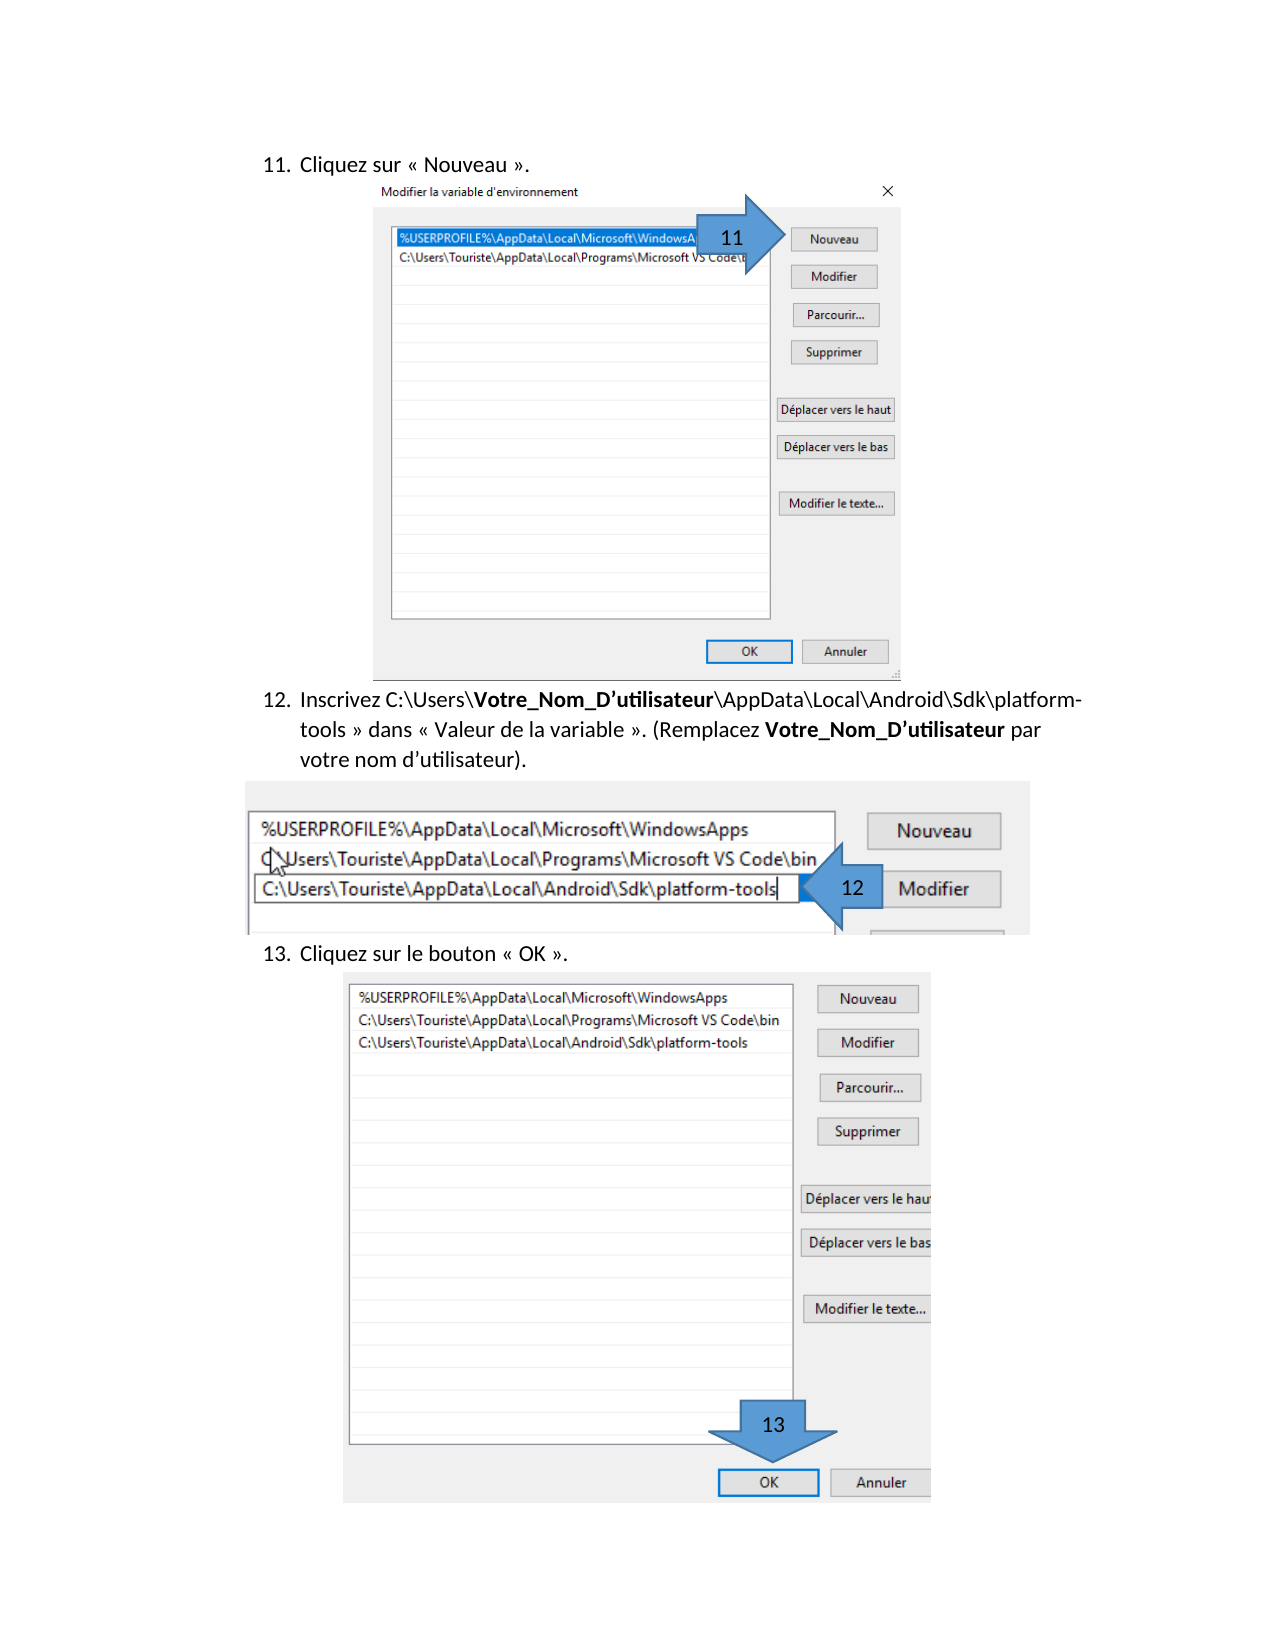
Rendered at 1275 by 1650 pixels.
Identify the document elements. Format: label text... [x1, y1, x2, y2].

picture [245, 775, 1030, 935]
picture [343, 972, 931, 1503]
list Cliquez sur « Nouveau ». [262, 150, 1087, 178]
picture [373, 180, 901, 681]
